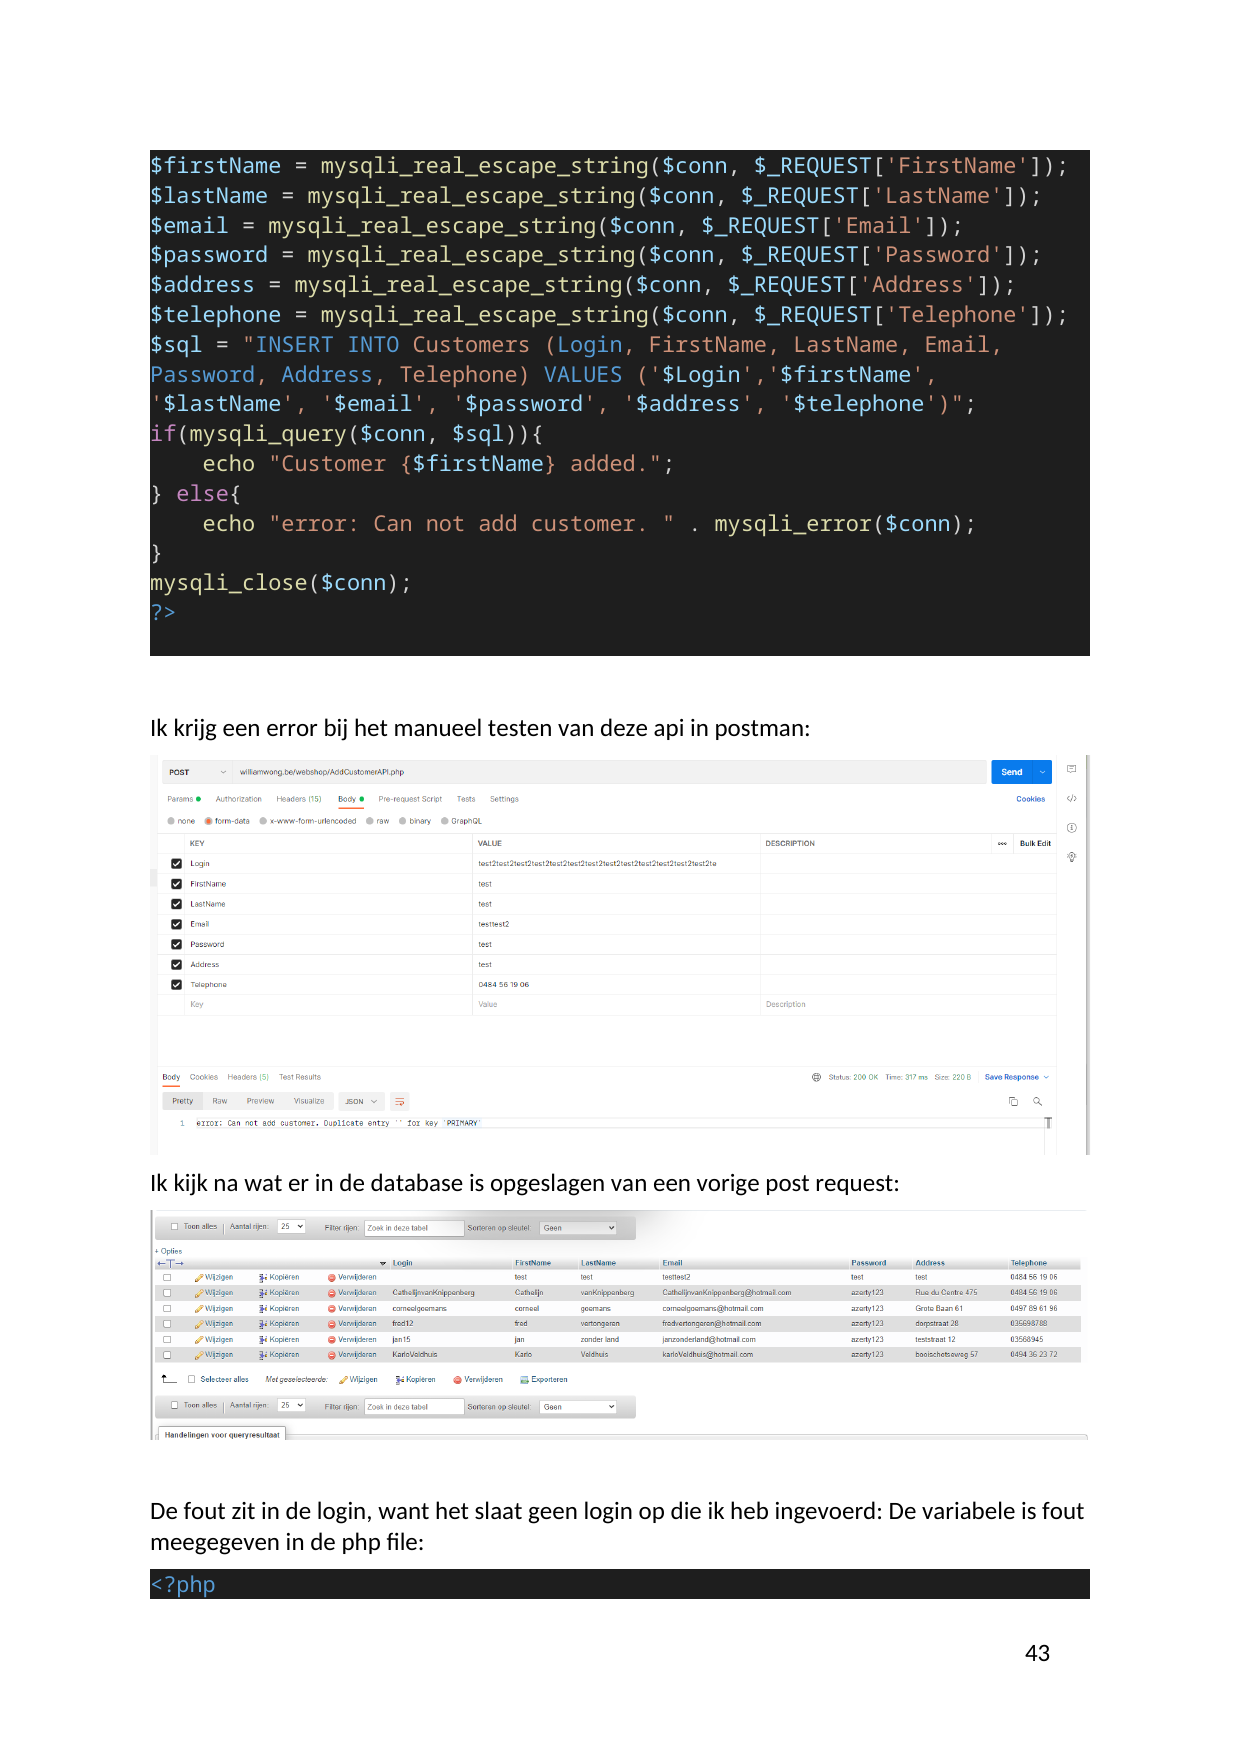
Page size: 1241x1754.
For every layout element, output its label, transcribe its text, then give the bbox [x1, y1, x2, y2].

text $telephone = mysqli_real_escape_string($conn, $_REQUEST['Telephone']); [150, 299, 1090, 329]
text $sql = "INSERT INTO Customers (Login, FirstName, LastName, Email, Password, Address, Telephone) VALUES ('$Login','$firstName', '$lastName', '$email', '$password', '$address', '$telephone')"; [150, 329, 1090, 418]
text $firstName = mysqli_real_escape_string($conn, $_REQUEST['FirstName']); [150, 150, 1090, 180]
text $address = mysqli_real_escape_string($conn, $_REQUEST['Address']); [150, 269, 1090, 299]
text De fout zit in de login, want het slaat geen login op die ik heb ingevoerd: De variabele is fout meegegeven in de php file: [150, 1495, 1090, 1556]
text Ik krijg een error bij het manueel testen van deze api in postman: [150, 712, 1090, 742]
text $password = mysqli_real_escape_string($conn, $_REQUEST['Password']); [150, 239, 1090, 269]
text } [150, 537, 1090, 567]
text mysqli_close($conn); [150, 567, 1090, 597]
picture [150, 1210, 1091, 1440]
text } else{ [150, 478, 1090, 507]
text $email = mysqli_real_escape_string($conn, $_REQUEST['Email']); [150, 209, 1090, 239]
text $lastName = mysqli_real_escape_string($conn, $_REQUEST['LastName']); [150, 180, 1090, 209]
picture [150, 755, 1091, 1155]
text Ik kijk na wat er in de database is opgeslagen van een vorige post request: [150, 1167, 1090, 1197]
text echo "error: Can not add customer. " . mysqli_error($conn); [150, 507, 1090, 537]
text ?> [150, 597, 1090, 627]
text <?php [150, 1569, 1090, 1599]
text echo "Customer {$firstName} added."; [150, 448, 1090, 478]
text if(mysqli_query($conn, $sql)){ [150, 418, 1090, 448]
